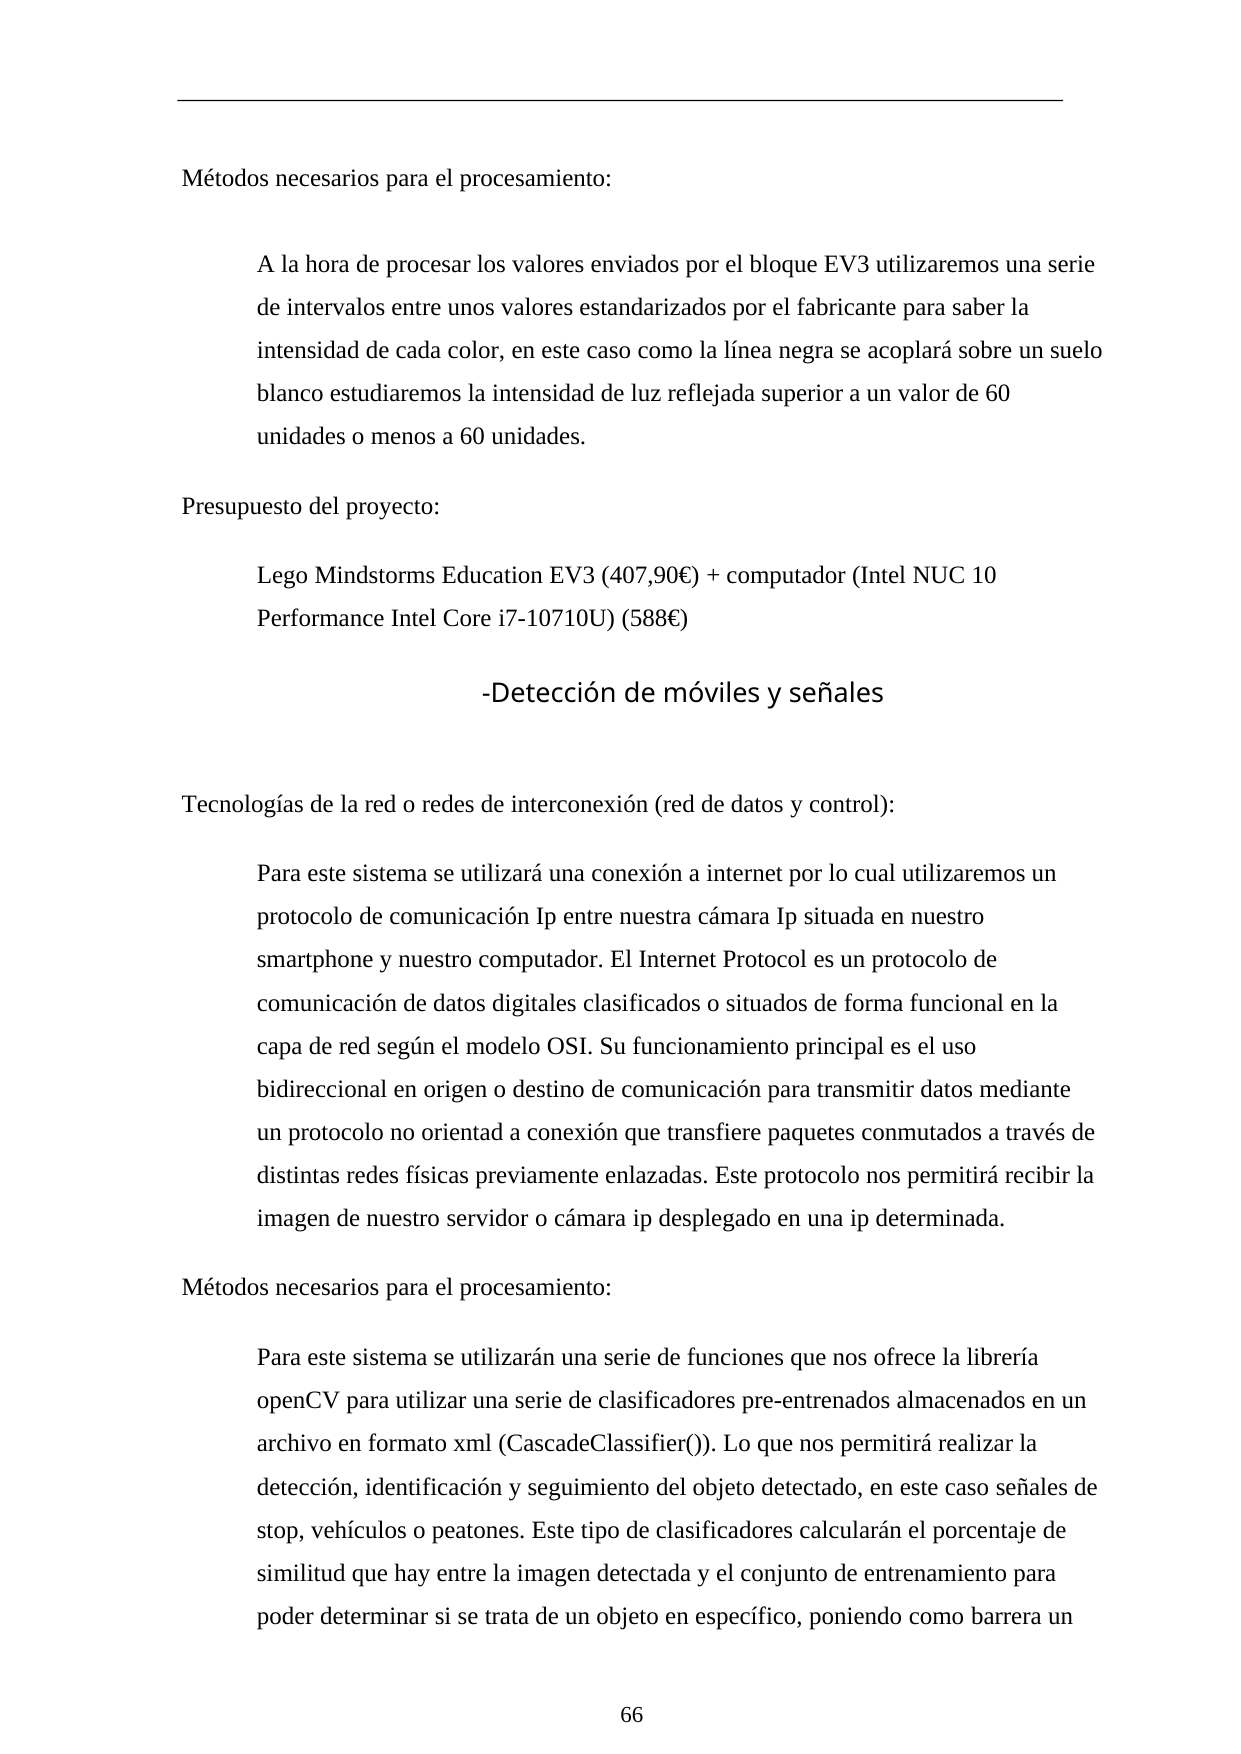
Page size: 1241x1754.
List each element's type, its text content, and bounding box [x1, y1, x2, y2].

text Presupuesto del proyecto: [181, 491, 1167, 519]
text Para este sistema se utilizará una conexión a internet por lo cual utilizaremos un protocolo de comunicación Ip entre nuestra cámara Ip situada en nuestro smartphone y nuestro computador. El Internet Protocol es un protocolo de comunicación de datos digitales clasificados o situados de forma funcional en la capa de red según el modelo OSI. Su funcionamiento principal es el uso bidireccional en origen o destino de comunicación para transmitir datos mediante un protocolo no orientad a conexión que transfiere paquetes conmutados a través de distintas redes físicas previamente enlazadas. Este protocolo nos permitirá recibir la imagen de nuestro servidor o cámara ip desplegado en una ip determinada. [257, 858, 1100, 1232]
subtitle -Detección de móviles y señales [482, 674, 1167, 711]
text Métodos necesarios para el procesamiento: [181, 1272, 1167, 1301]
text A la hora de procesar los valores enviados por el bloque EV3 utilizaremos una serie de intervalos entre unos valores estandarizados por el fabricante para saber la intensidad de cada color, en este caso como la línea negra se acoplará sobre un suelo blanco estudiaremos la intensidad de luz reflejada superior a un valor de 60 unidades o menos a 60 unidades. [257, 249, 1104, 450]
text Para este sistema se utilizarán una serie de funciones que nos ofrece la librería openCV para utilizar una serie de clasificadores pre-entrenados almacenados en un archivo en formato xml (CascadeClassifier()). Lo que nos permitirá realizar la detección, identificación y seguimiento del objeto detectado, en este caso señales de stop, vehículos o peatones. Este tipo de clasificadores calcularán el porcentaje de similitud que hay entre la imagen detectada y el conjunto de entrenamiento para poder determinar si se trata de un objeto en específico, poniendo como barrera un [257, 1342, 1099, 1630]
text Métodos necesarios para el procesamiento: [181, 163, 1167, 191]
text Tecnologías de la red o redes de interconexión (red de datos y control): [181, 789, 1167, 817]
text Lego Mindstorms Education EV3 (407,90€) + computador (Intel NUC 10 Performance Intel Core i7-10710U) (588€) [257, 560, 1092, 632]
